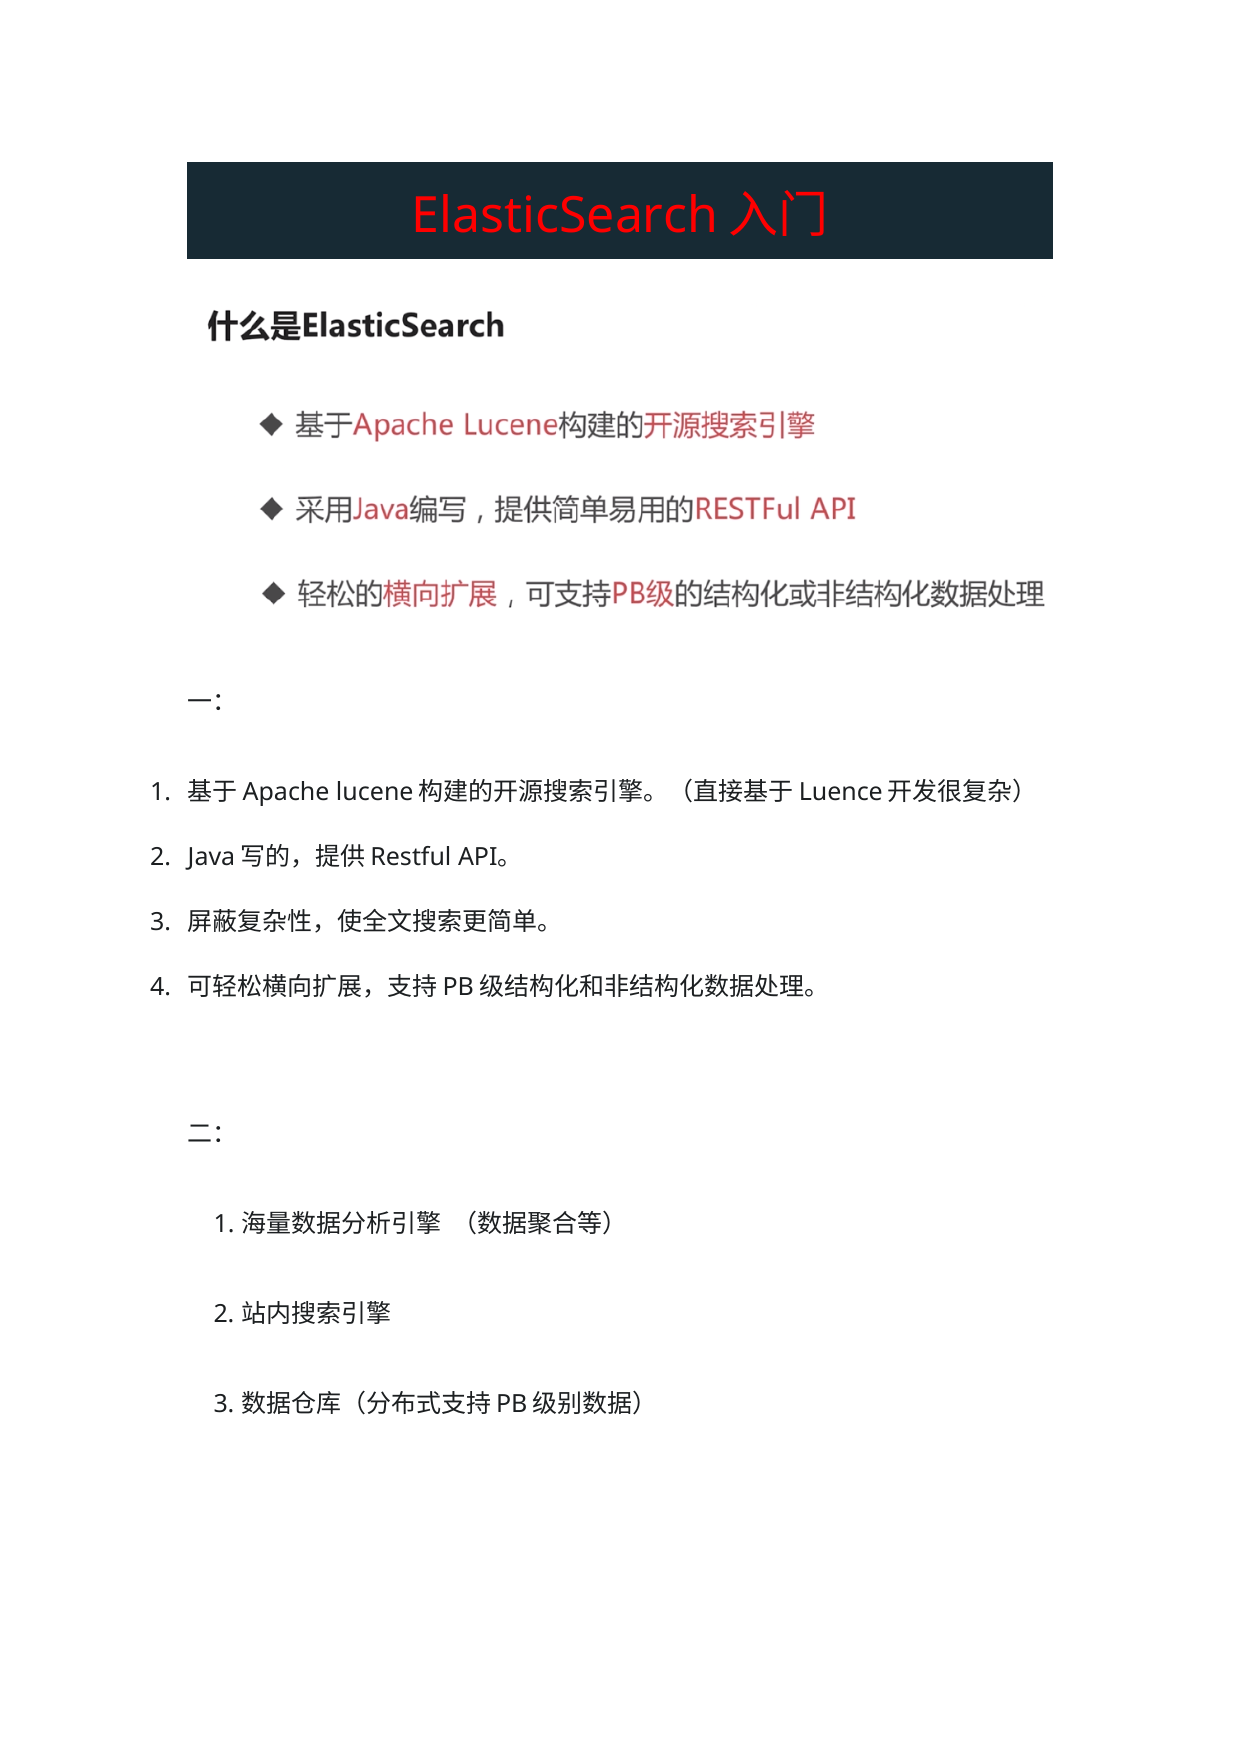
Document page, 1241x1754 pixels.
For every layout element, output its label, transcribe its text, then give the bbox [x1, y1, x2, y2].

text 二： [187, 1099, 1053, 1164]
text 3. 数据仓库（分布式支持PB级别数据） [187, 1369, 1053, 1434]
text 1. 海量数据分析引擎 （数据聚合等） [187, 1189, 1053, 1254]
list 基于Apache lucene构建的开源搜索引擎。（直接基于Luence开发很复杂） [150, 757, 1053, 822]
text ElasticSearch入门 [187, 162, 1053, 259]
text 2. 站内搜索引擎 [187, 1279, 1053, 1344]
text 一： [187, 667, 1053, 732]
picture [187, 284, 1053, 622]
list Java写的，提供Restful API。 [150, 822, 1053, 887]
list 屏蔽复杂性，使全文搜索更简单。 [150, 887, 1053, 952]
list 可轻松横向扩展，支持PB级结构化和非结构化数据处理。 [150, 952, 1053, 1017]
